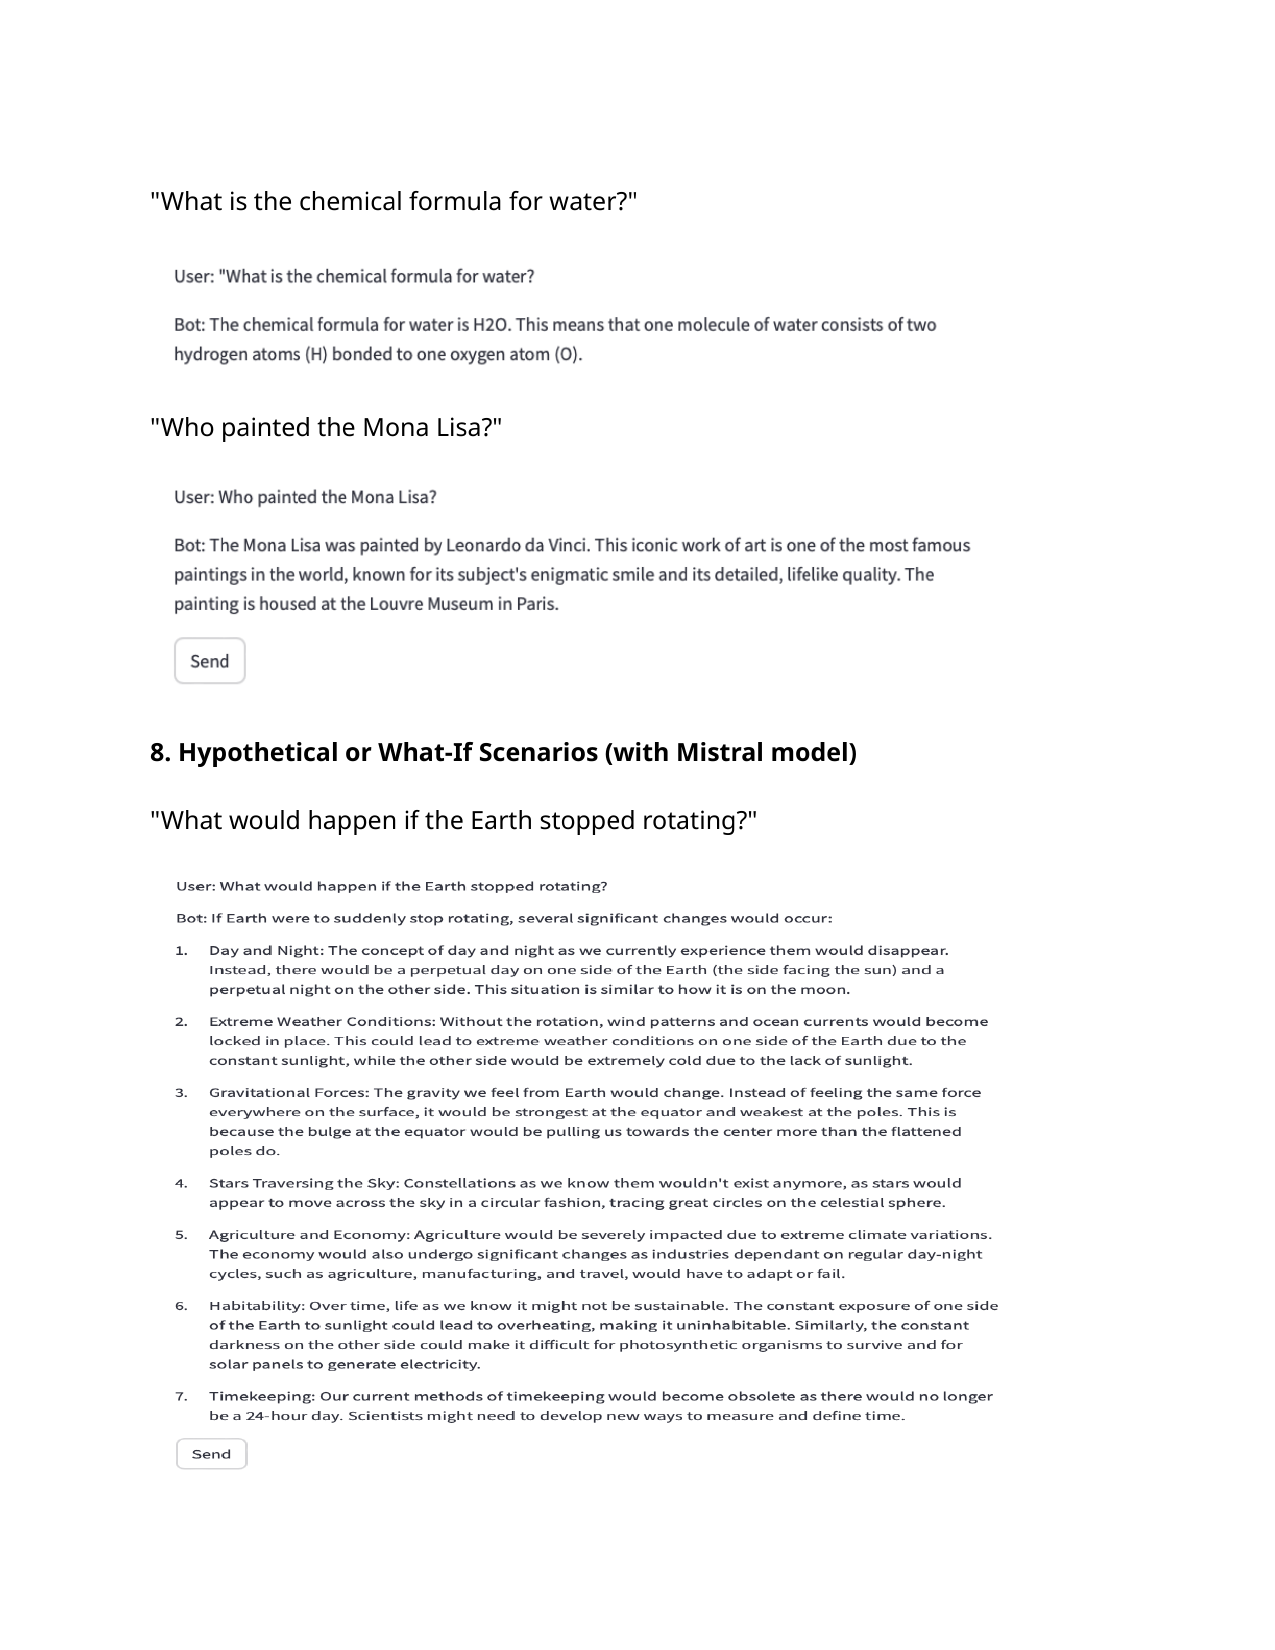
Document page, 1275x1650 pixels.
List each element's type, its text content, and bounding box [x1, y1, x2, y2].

text "What is the chemical formula for water?" [150, 184, 1125, 218]
text 8. Hypothetical or What-If Scenarios (with Mistral model) [150, 734, 1125, 768]
text "What would happen if the Earth stopped rotating?" [150, 802, 1125, 836]
picture [150, 870, 1025, 1479]
text "Who painted the Mona Lisa?" [150, 409, 1125, 443]
picture [150, 252, 948, 376]
picture [150, 477, 984, 701]
